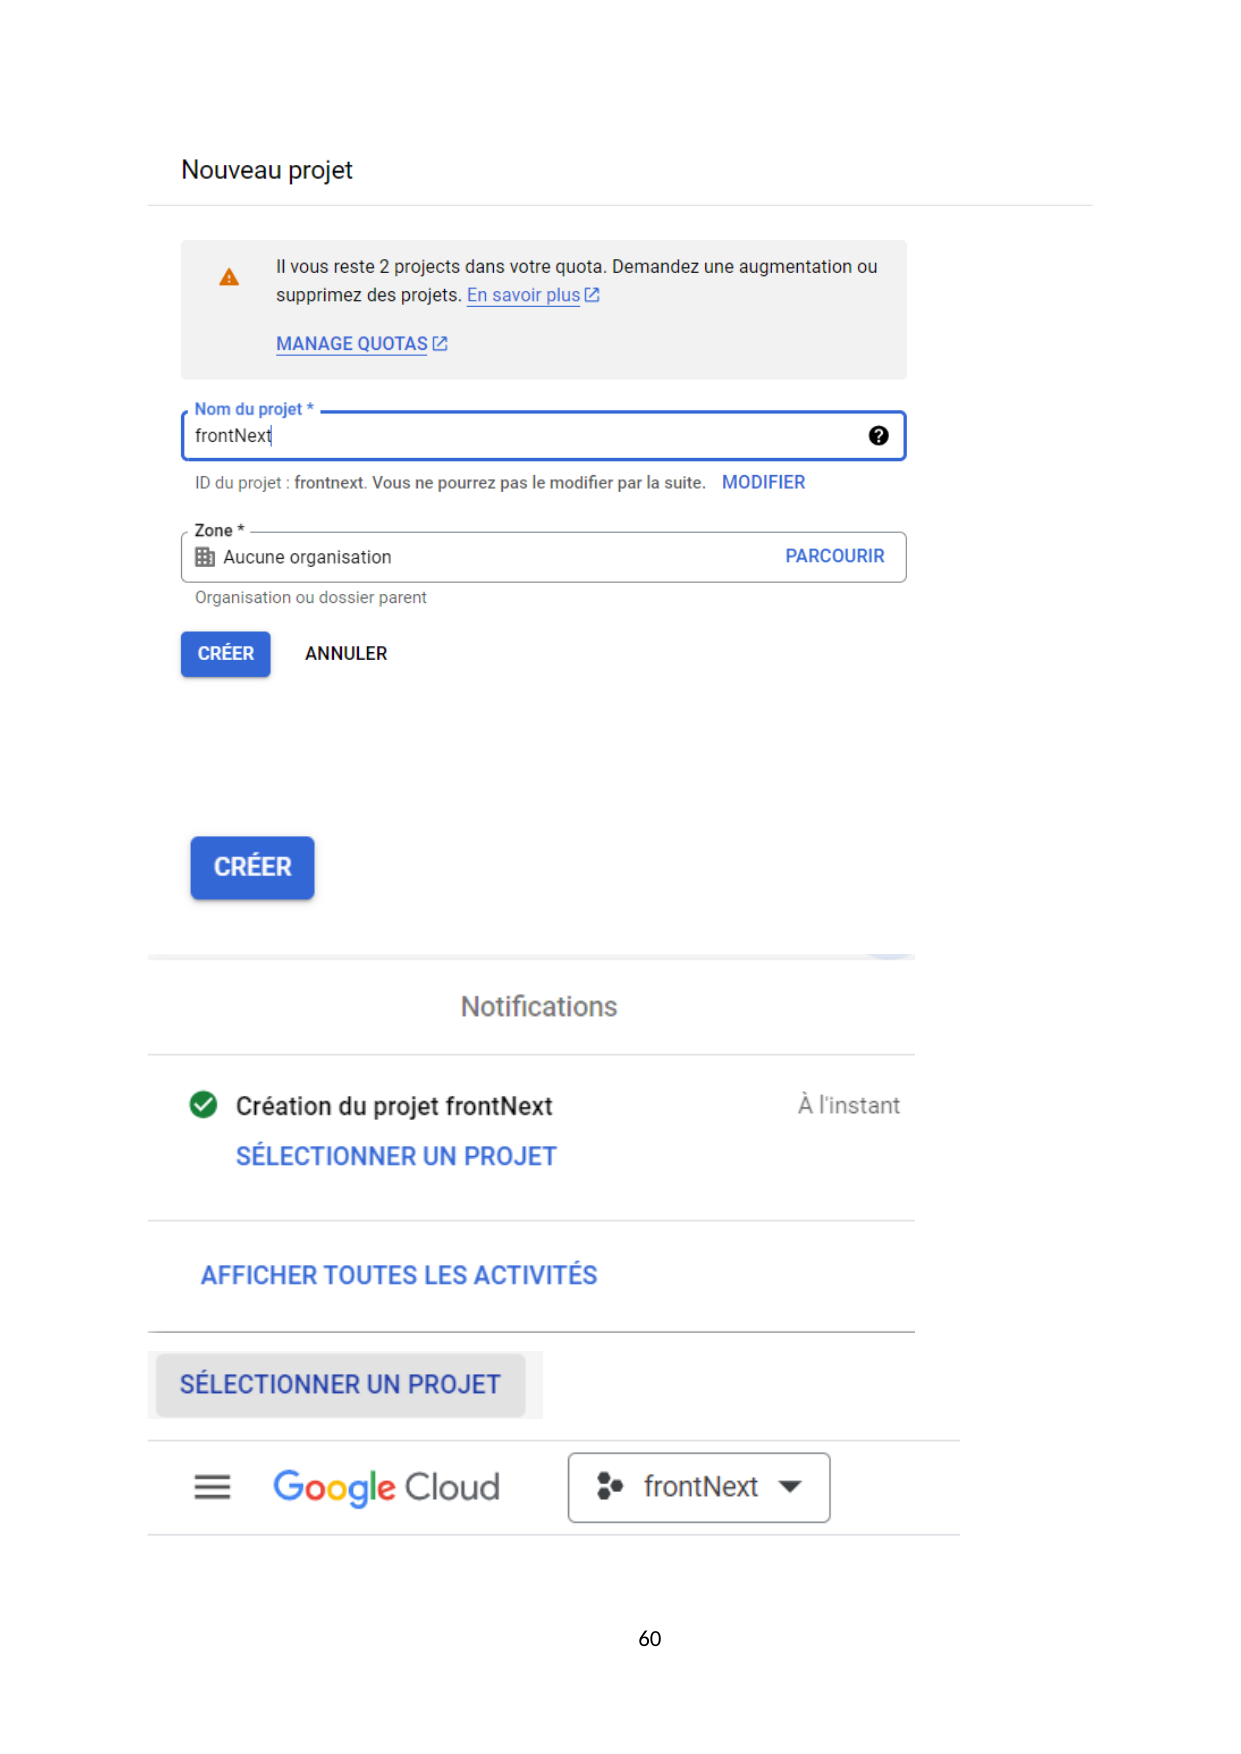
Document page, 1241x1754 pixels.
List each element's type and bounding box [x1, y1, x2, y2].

picture [147, 1437, 960, 1594]
picture [147, 1351, 543, 1419]
picture [147, 954, 915, 1333]
picture [147, 813, 354, 936]
picture [147, 147, 1093, 795]
